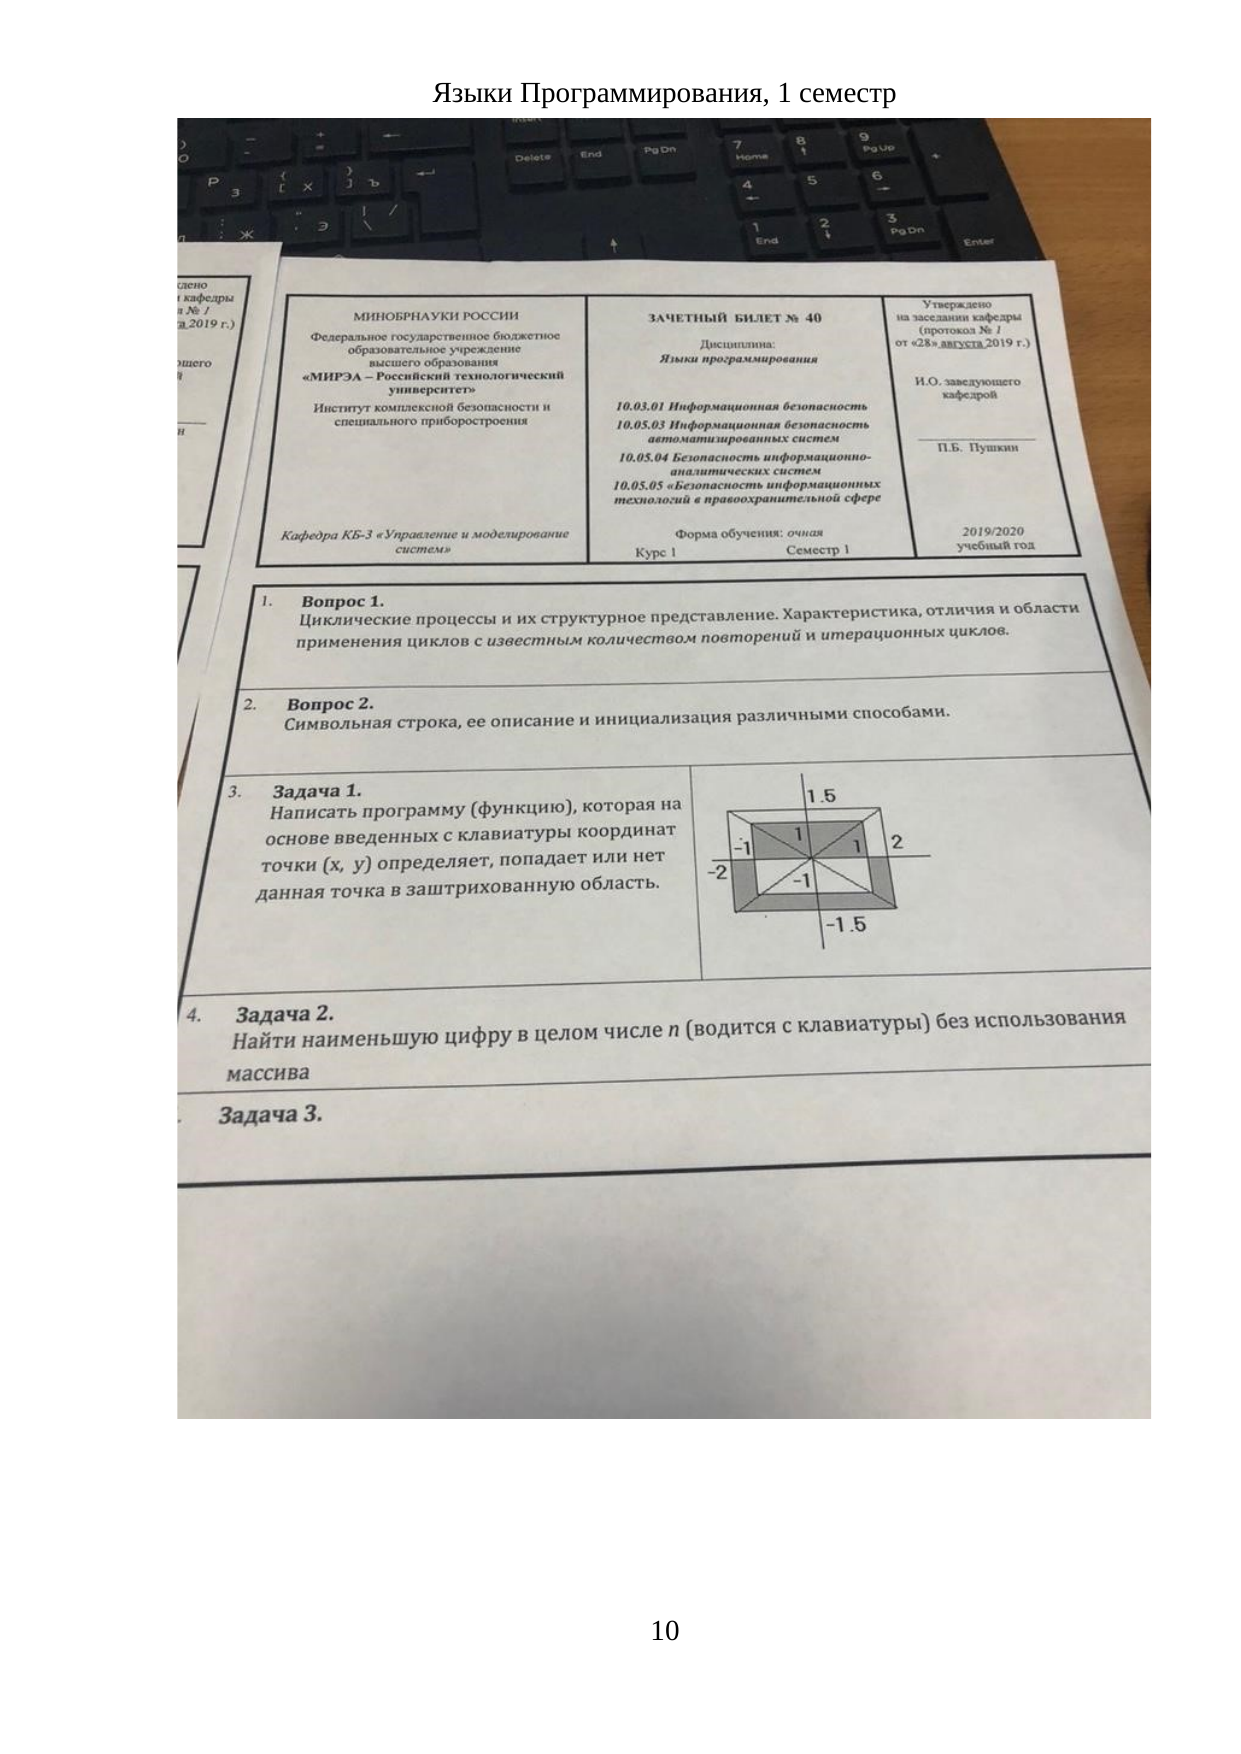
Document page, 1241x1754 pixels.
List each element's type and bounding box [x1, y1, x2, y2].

picture [177, 118, 1152, 1419]
